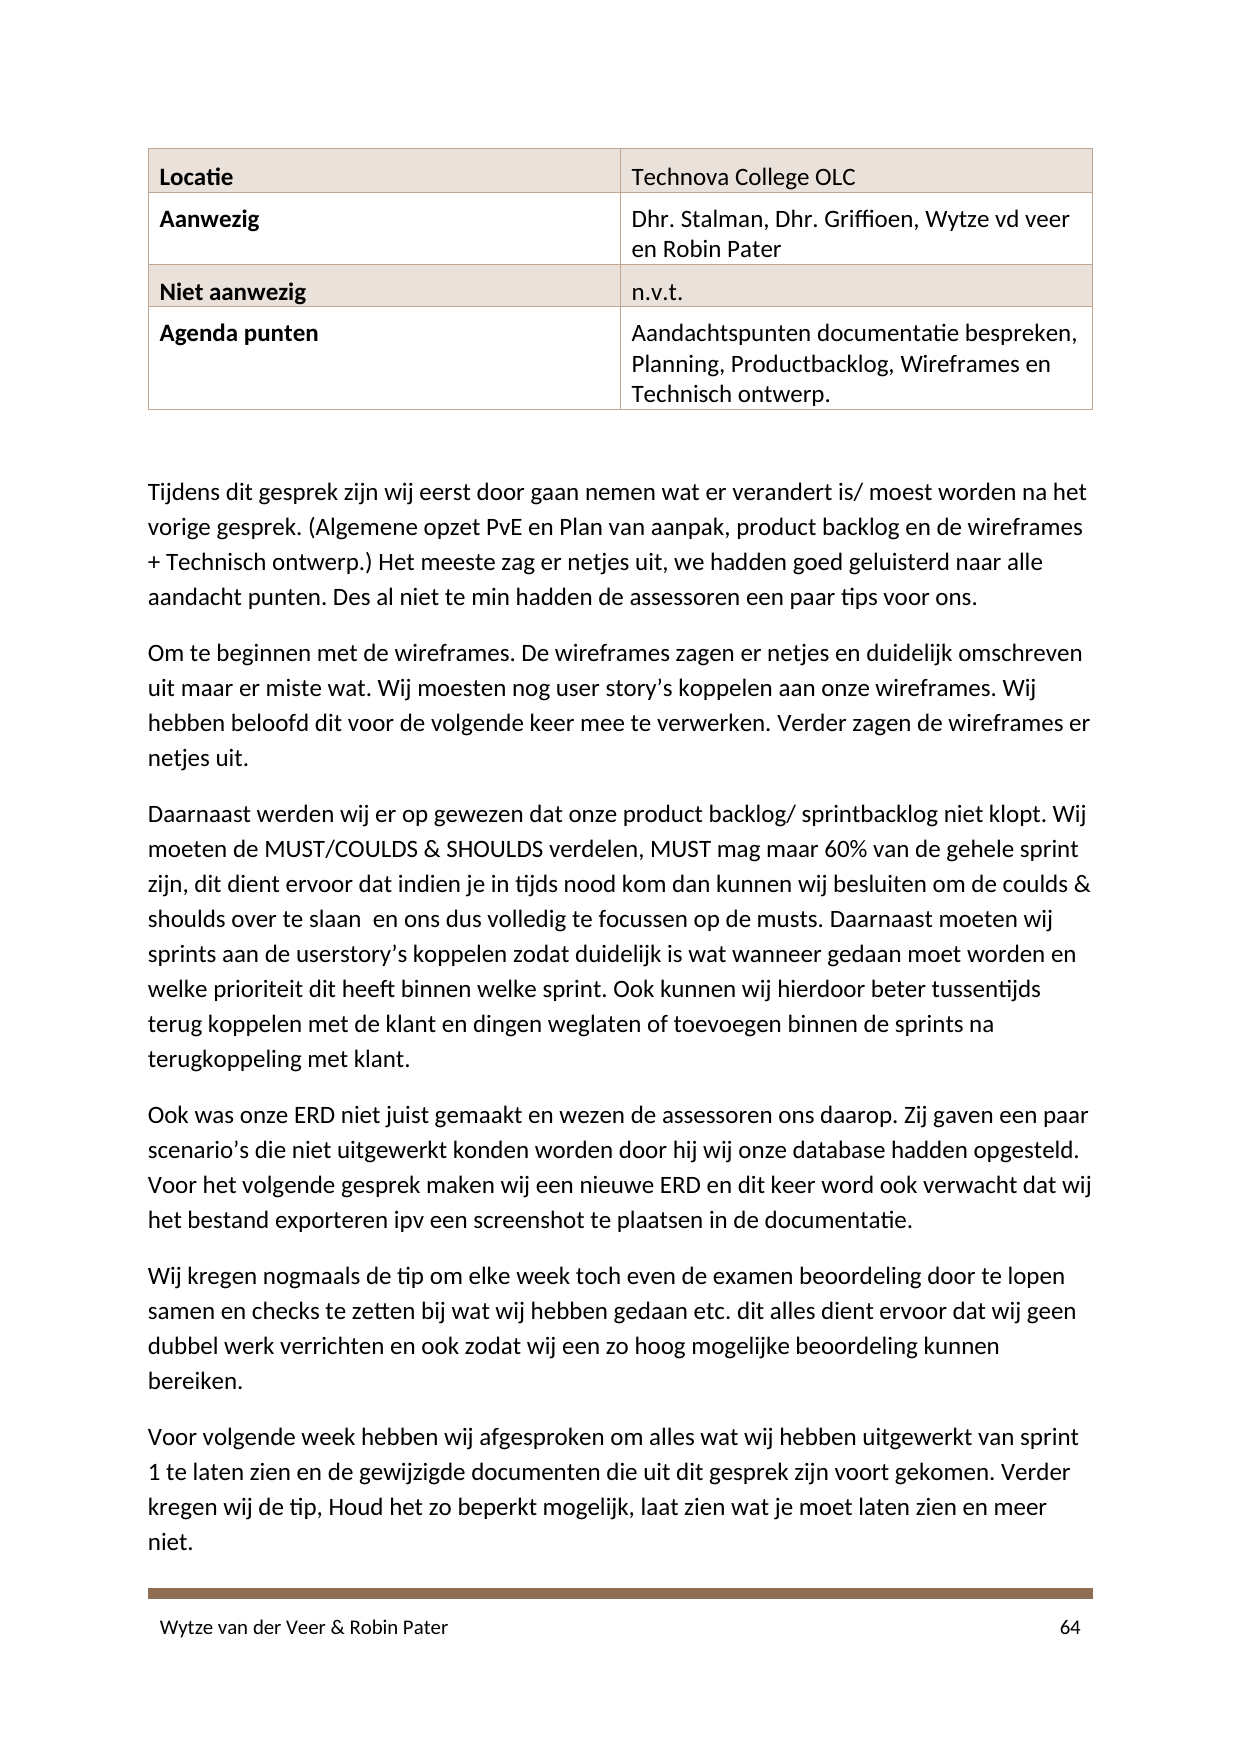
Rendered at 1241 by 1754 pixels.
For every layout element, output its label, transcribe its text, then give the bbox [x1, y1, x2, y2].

text Daarnaast werden wij er op gewezen dat onze product backlog/ sprintbacklog niet klopt. Wij moeten de MUST/COULDS & SHOULDS verdelen, MUST mag maar 60% van de gehele sprint zijn, dit dient ervoor dat indien je in tijds nood kom dan kunnen wij besluiten om de coulds & shoulds over te slaan en ons dus volledig te focussen op de musts. Daarnaast moeten wij sprints aan de userstory’s koppelen zodat duidelijk is wat wanneer gedaan moet worden en welke prioriteit dit heeft binnen welke sprint. Ook kunnen wij hierdoor beter tussentijds terug koppelen met de klant en dingen weglaten of toevoegen binnen de sprints na terugkoppeling met klant. [148, 798, 1093, 1074]
table_cell Aandachtspunten documentatie bespreken, Planning, Productbacklog, Wireframes en Technisch ontwerp. [621, 307, 1092, 409]
text Tijdens dit gesprek zijn wij eerst door gaan nemen wat er verandert is/ moest worden na het vorige gesprek. (Algemene opzet PvE en Plan van aanpak, product backlog en de wireframes + Technisch ontwerp.) Het meeste zag er netjes uit, we hadden goed geluisterd naar alle aandacht punten. Des al niet te min hadden de assessoren een paar tips voor ons. [148, 476, 1093, 612]
text Ook was onze ERD niet juist gemaakt en wezen de assessoren ons daarop. Zij gaven een paar scenario’s die niet uitgewerkt konden worden door hij wij onze database hadden opgesteld. Voor het volgende gesprek maken wij een nieuwe ERD en dit keer word ook verwacht dat wij het bestand exporteren ipv een screenshot te plaatsen in de documentatie. [148, 1099, 1093, 1234]
table_cell n.v.t. [621, 265, 1092, 306]
table_cell Technova College OLC [621, 149, 1092, 192]
text Om te beginnen met de wireframes. De wireframes zagen er netjes en duidelijk omschreven uit maar er miste wat. Wij moesten nog user story’s koppelen aan onze wireframes. Wij hebben beloofd dit voor de volgende keer mee te verwerken. Verder zagen de wireframes er netjes uit. [148, 637, 1093, 773]
table_cell Locatie [149, 149, 620, 192]
table_cell Dhr. Stalman, Dhr. Griffioen, Wytze vd veer en Robin Pater [621, 193, 1092, 264]
table_cell Agenda punten [149, 307, 620, 409]
text Voor volgende week hebben wij afgesproken om alles wat wij hebben uitgewerkt van sprint 1 te laten zien en de gewijzigde documenten die uit dit gesprek zijn voort gekomen. Verder kregen wij de tip, Houd het zo beperkt mogelijk, laat zien wat je moet laten zien en meer niet. [148, 1421, 1093, 1556]
table_cell Aanwezig [149, 193, 620, 264]
table_cell Niet aanwezig [149, 265, 620, 306]
text Wij kregen nogmaals de tip om elke week toch even de examen beoordeling door te lopen samen en checks te zetten bij wat wij hebben gedaan etc. dit alles dient ervoor dat wij geen dubbel werk verrichten en ook zodat wij een zo hoog mogelijke beoordeling kunnen bereiken. [148, 1260, 1093, 1395]
